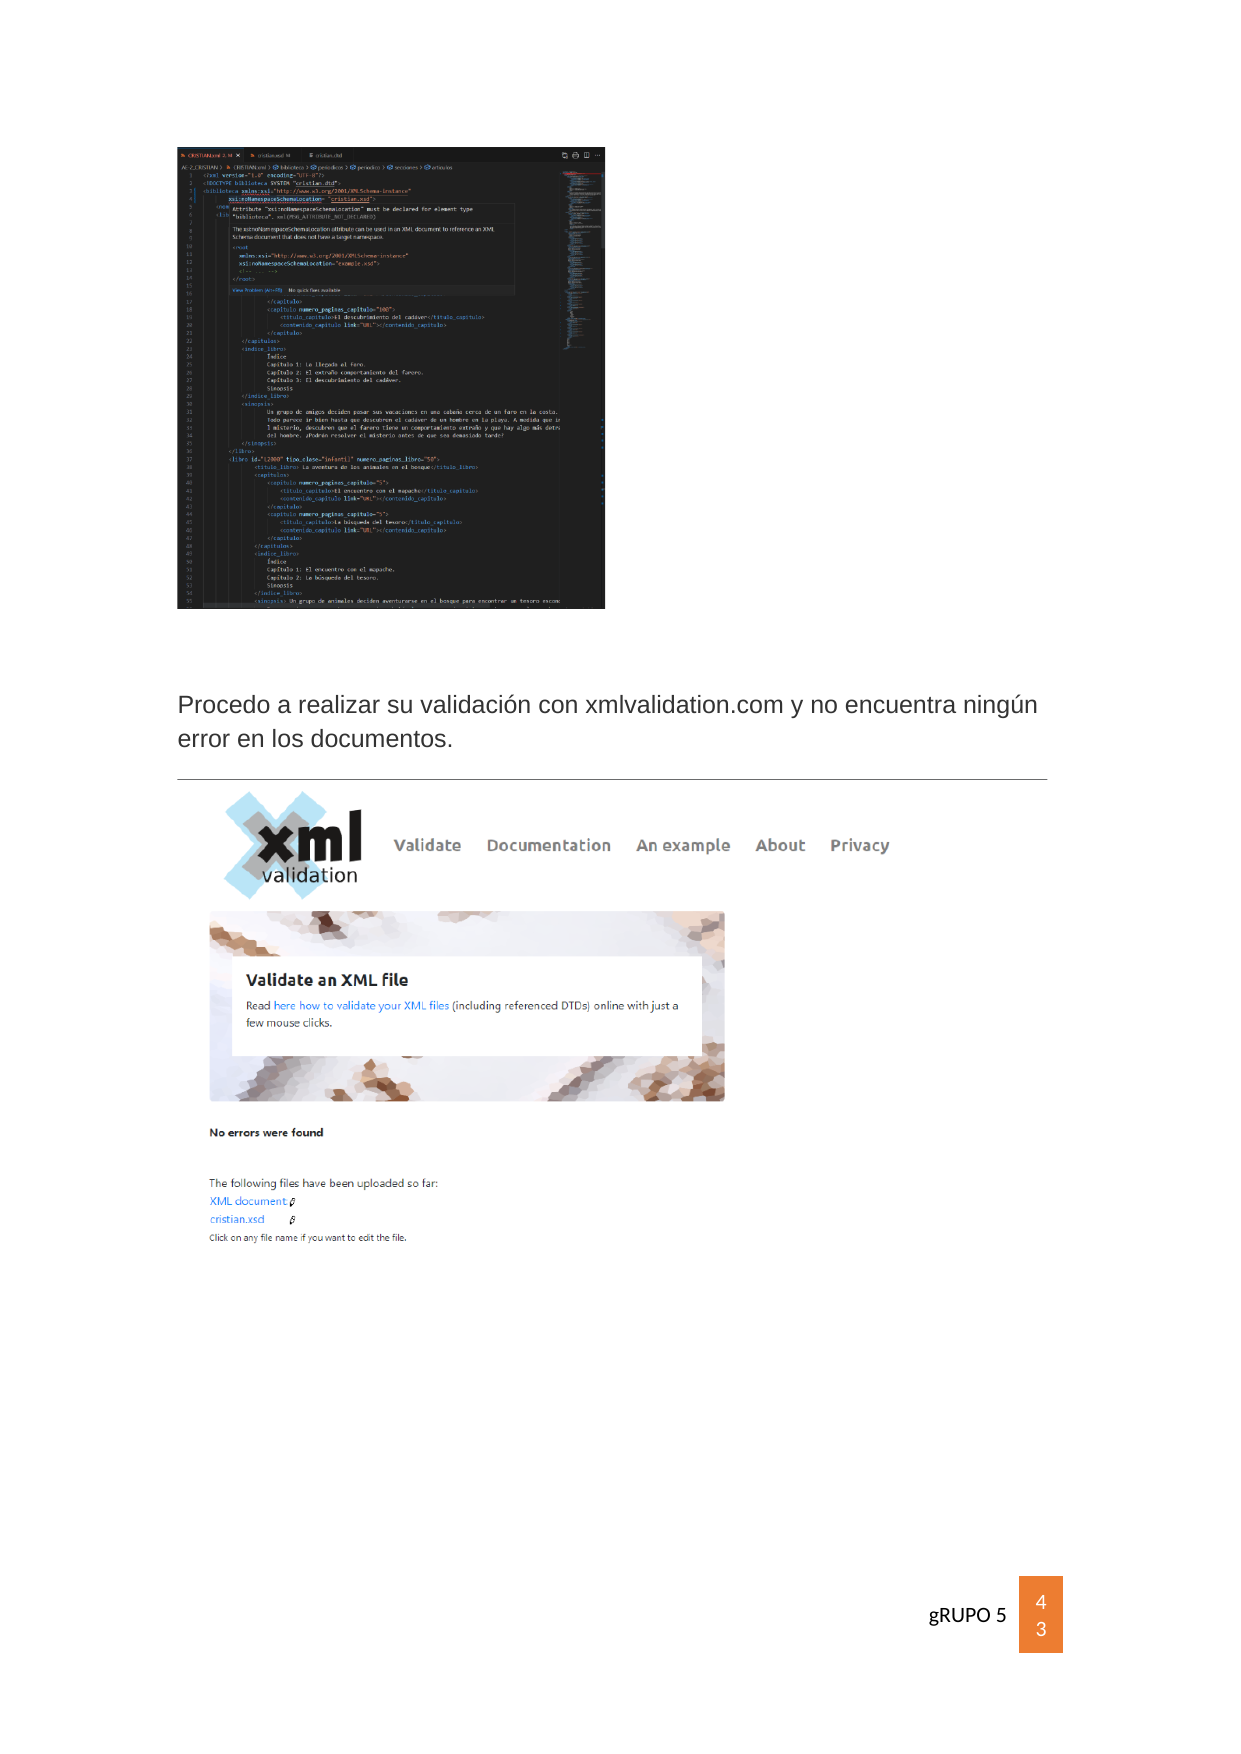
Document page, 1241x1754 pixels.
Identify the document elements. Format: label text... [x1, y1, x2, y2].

picture [177, 147, 606, 609]
text Procedo a realizar su validación con xmlvalidation.com y no encuentra ningún error en los documentos. [177, 690, 1063, 753]
picture [177, 779, 1048, 1293]
